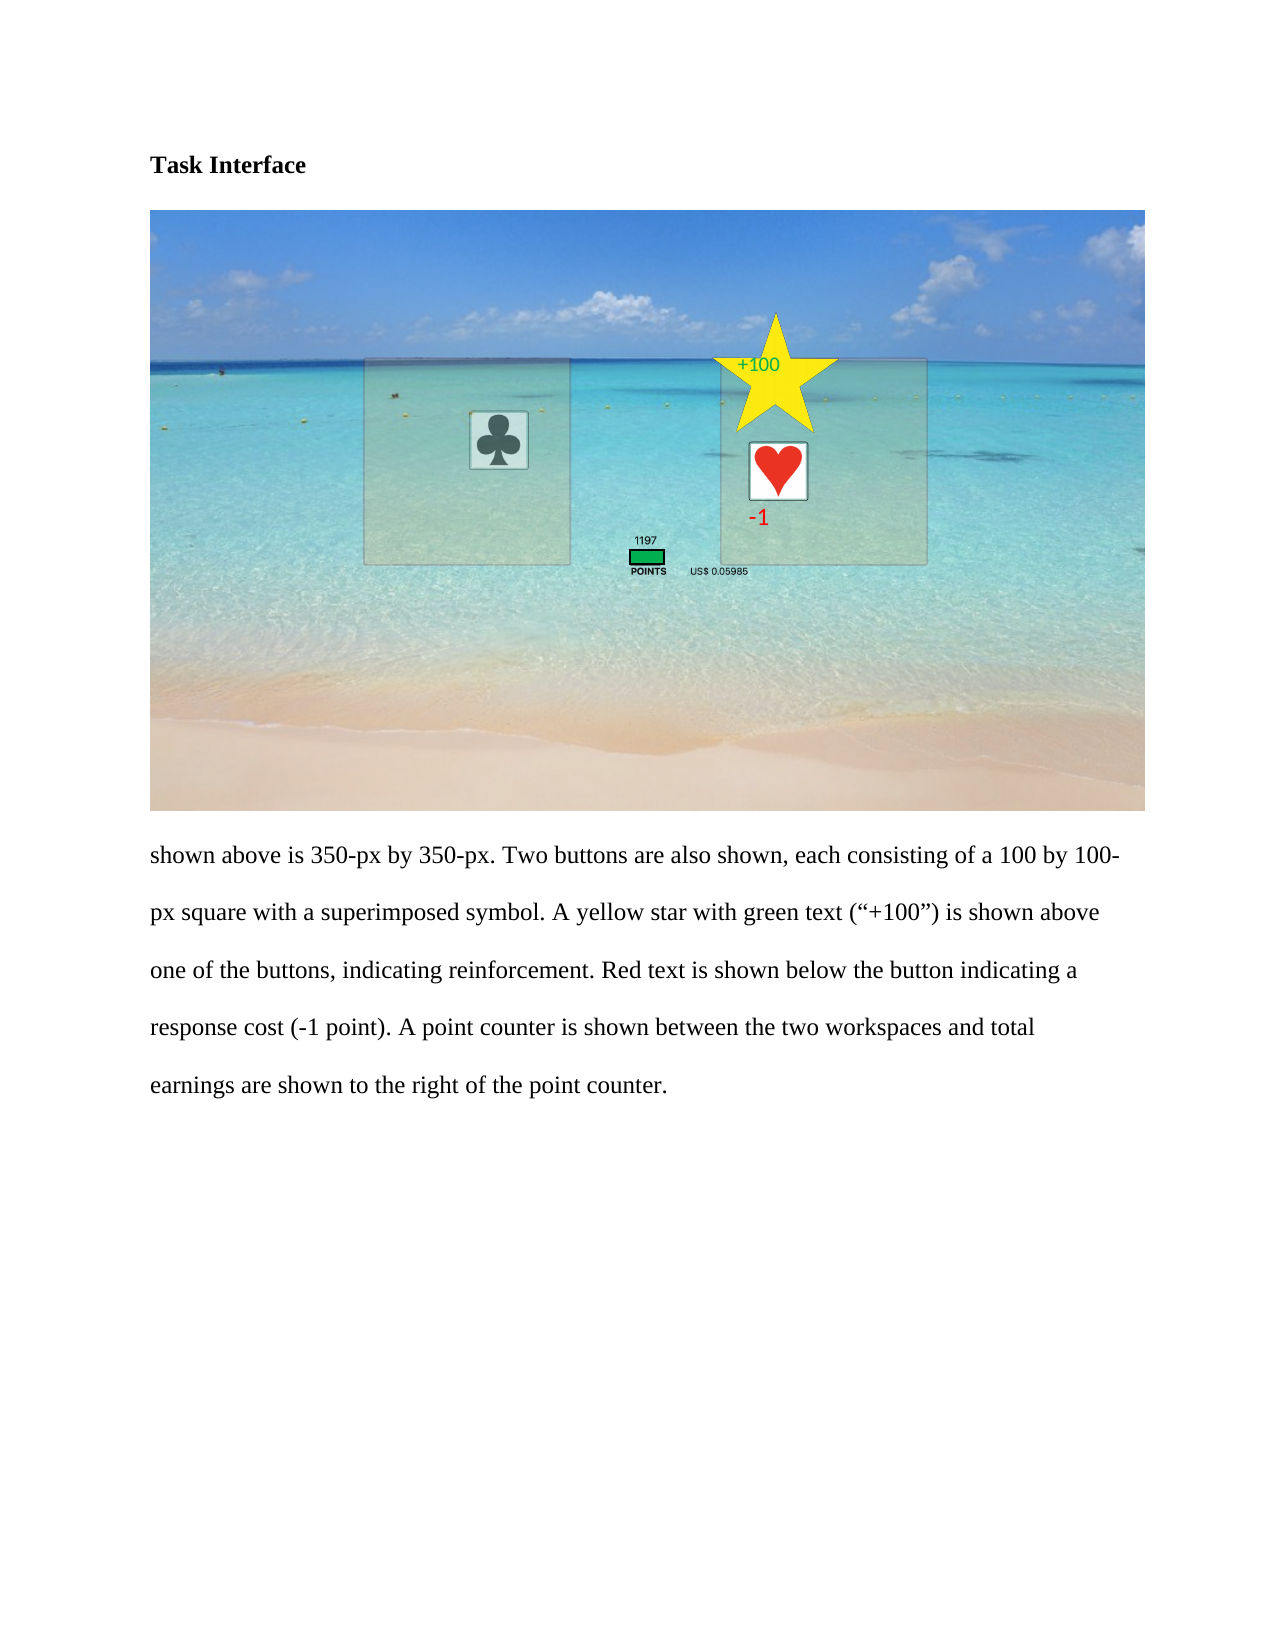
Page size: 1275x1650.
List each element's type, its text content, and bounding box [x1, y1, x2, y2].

text Task Interface [150, 150, 1125, 179]
picture [150, 210, 1145, 811]
text An example of objects shown on the browser during the experimental task. Each workspace shown above is 350-px by 350-px. Two buttons are also shown, each consisting of a 100 by 100-px square with a superimposed symbol. A yellow star with green text (“+100”) is shown above one of the buttons, indicating reinforcement. Red text is shown below the button indicating a response cost (-1 point). A point counter is shown between the two workspaces and total earnings are shown to the right of the point counter. [150, 811, 1125, 1099]
